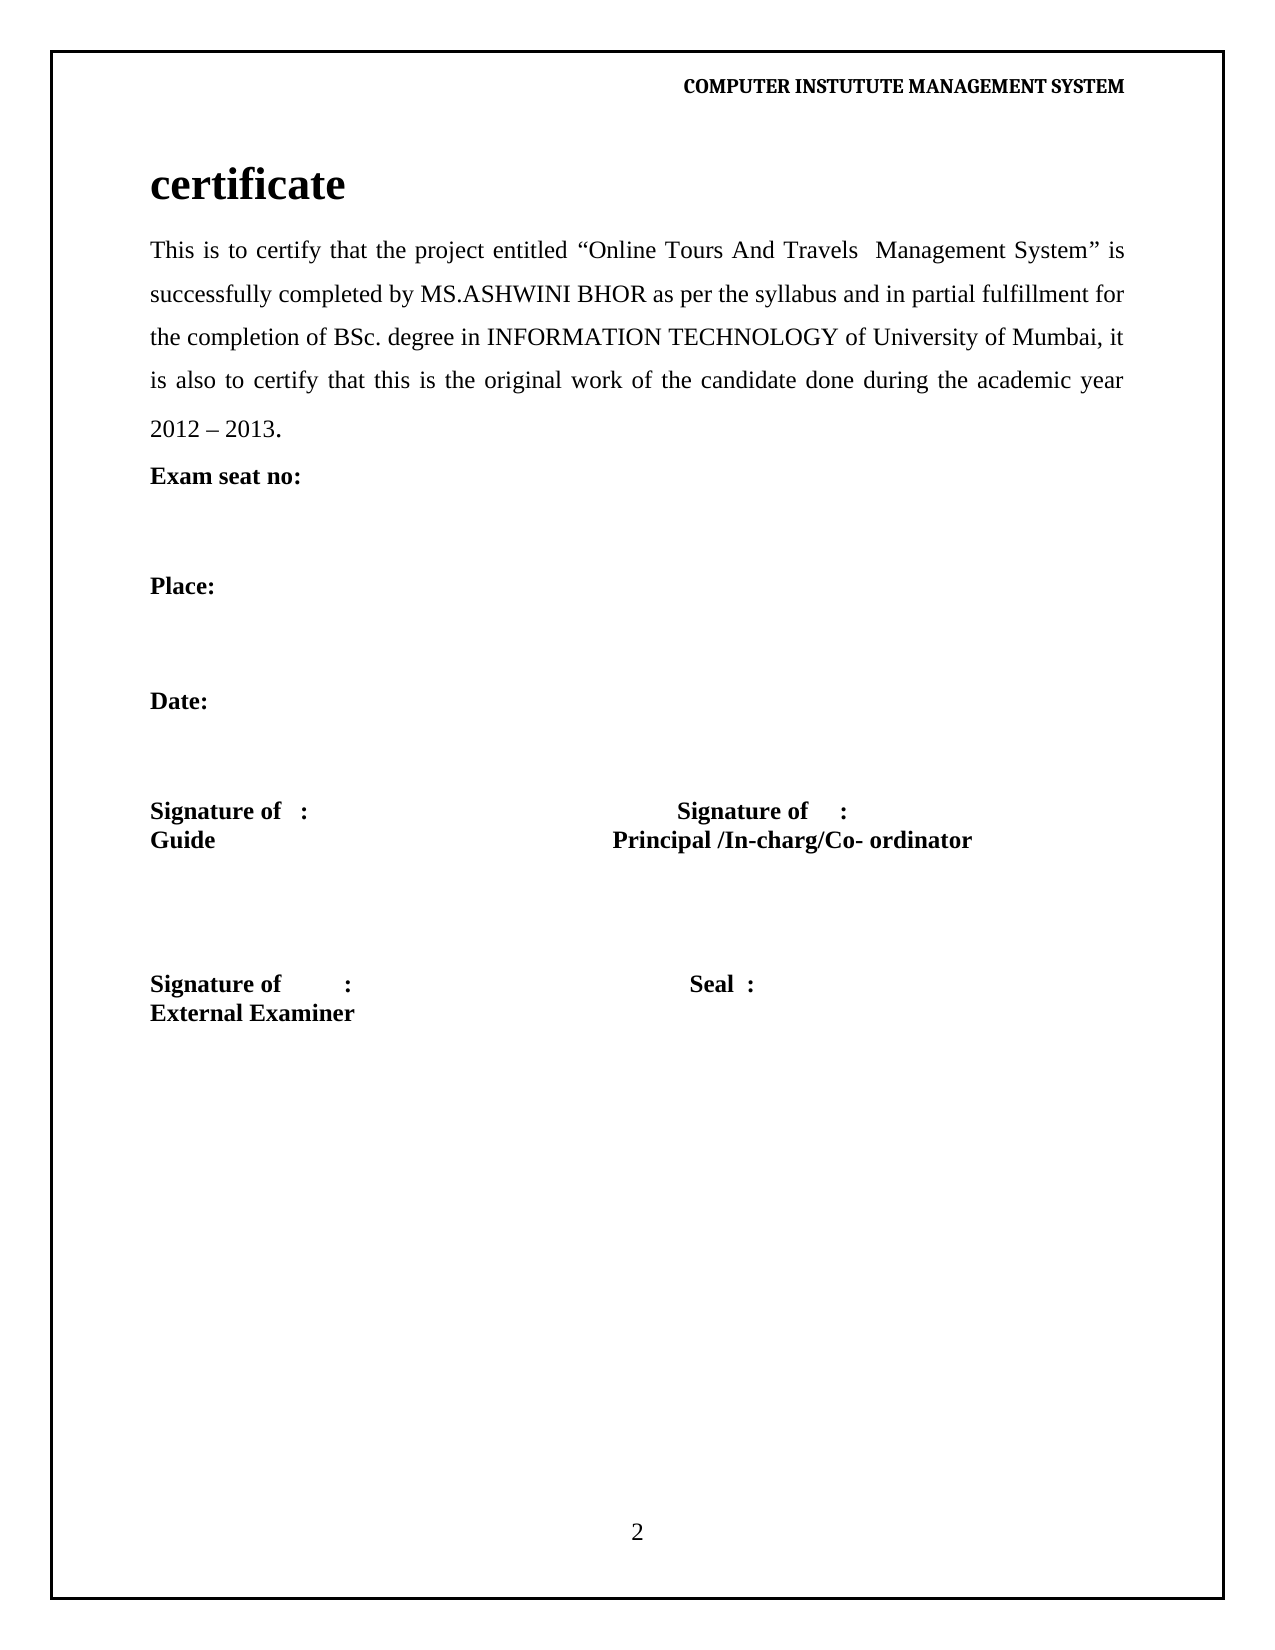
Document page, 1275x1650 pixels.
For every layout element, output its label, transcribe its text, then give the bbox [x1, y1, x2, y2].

text Signature of : Signature of : [150, 796, 1125, 825]
text certificate [150, 156, 1125, 209]
text Date: [150, 686, 1125, 715]
text Guide Principal /In-charg/Co- ordinator [150, 825, 1125, 854]
text Exam seat no: [150, 461, 1125, 489]
text This is to certify that the project entitled “Online Tours And Travels Management System” is successfully completed by MS.ASHWINI BHOR as per the syllabus and in partial fulfillment for the completion of BSc. degree in INFORMATION TECHNOLOGY of University of Mumbai, it is also to certify that this is the original work of the candidate done during the academic year 2012 – 2013. [150, 236, 1125, 444]
text External Examiner [150, 998, 1125, 1026]
text Place: [150, 571, 1125, 600]
text Signature of : Seal : [150, 969, 1125, 998]
